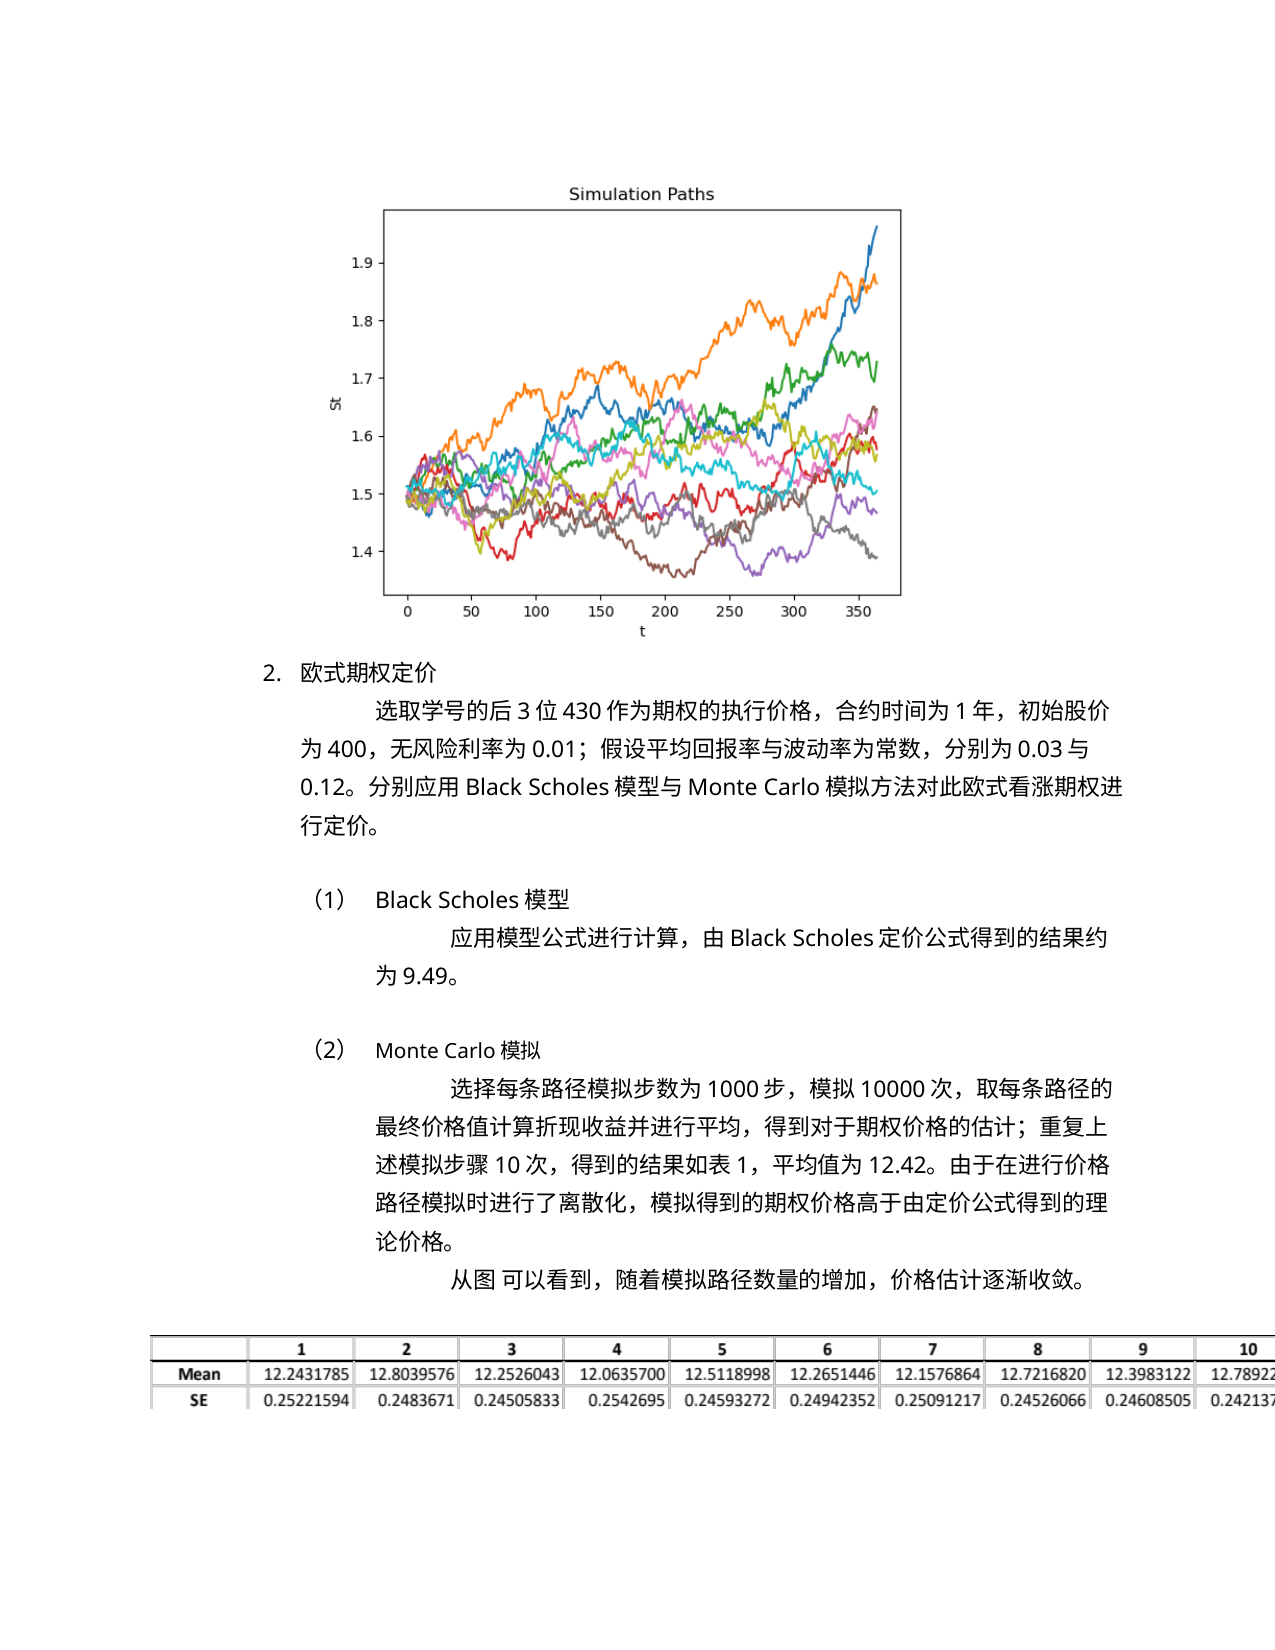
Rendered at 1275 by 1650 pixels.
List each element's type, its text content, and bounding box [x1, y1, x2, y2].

list Black Scholes模型 [300, 882, 1125, 915]
list 应用模型公式进行计算，由Black Scholes定价公式得到的结果约为9.49。 [375, 920, 1125, 991]
text 选取学号的后3位430作为期权的执行价格，合约时间为1年，初始股价为400，无风险利率为0.01；假设平均回报率与波动率为常数，分别为0.03与0.12。分别应用 Black Scholes模型与Monte Carlo模拟方法对此欧式看涨期权进行定价。 [300, 693, 1125, 841]
list 从图 可以看到，随着模拟路径数量的增加，价格估计逐渐收敛。 [375, 1262, 1125, 1295]
list 欧式期权定价 [262, 654, 1125, 688]
picture [300, 150, 967, 650]
list Monte Carlo模拟 [300, 1032, 1125, 1066]
list 选择每条路径模拟步数为1000步，模拟10000次，取每条路径的最终价格值计算折现收益并进行平均，得到对于期权价格的估计；重复上述模拟步骤10次，得到的结果如表1，平均值为12.42。由于在进行价格路径模拟时进行了离散化，模拟得到的期权价格高于由定价公式得到的理论价格。 [375, 1071, 1125, 1257]
